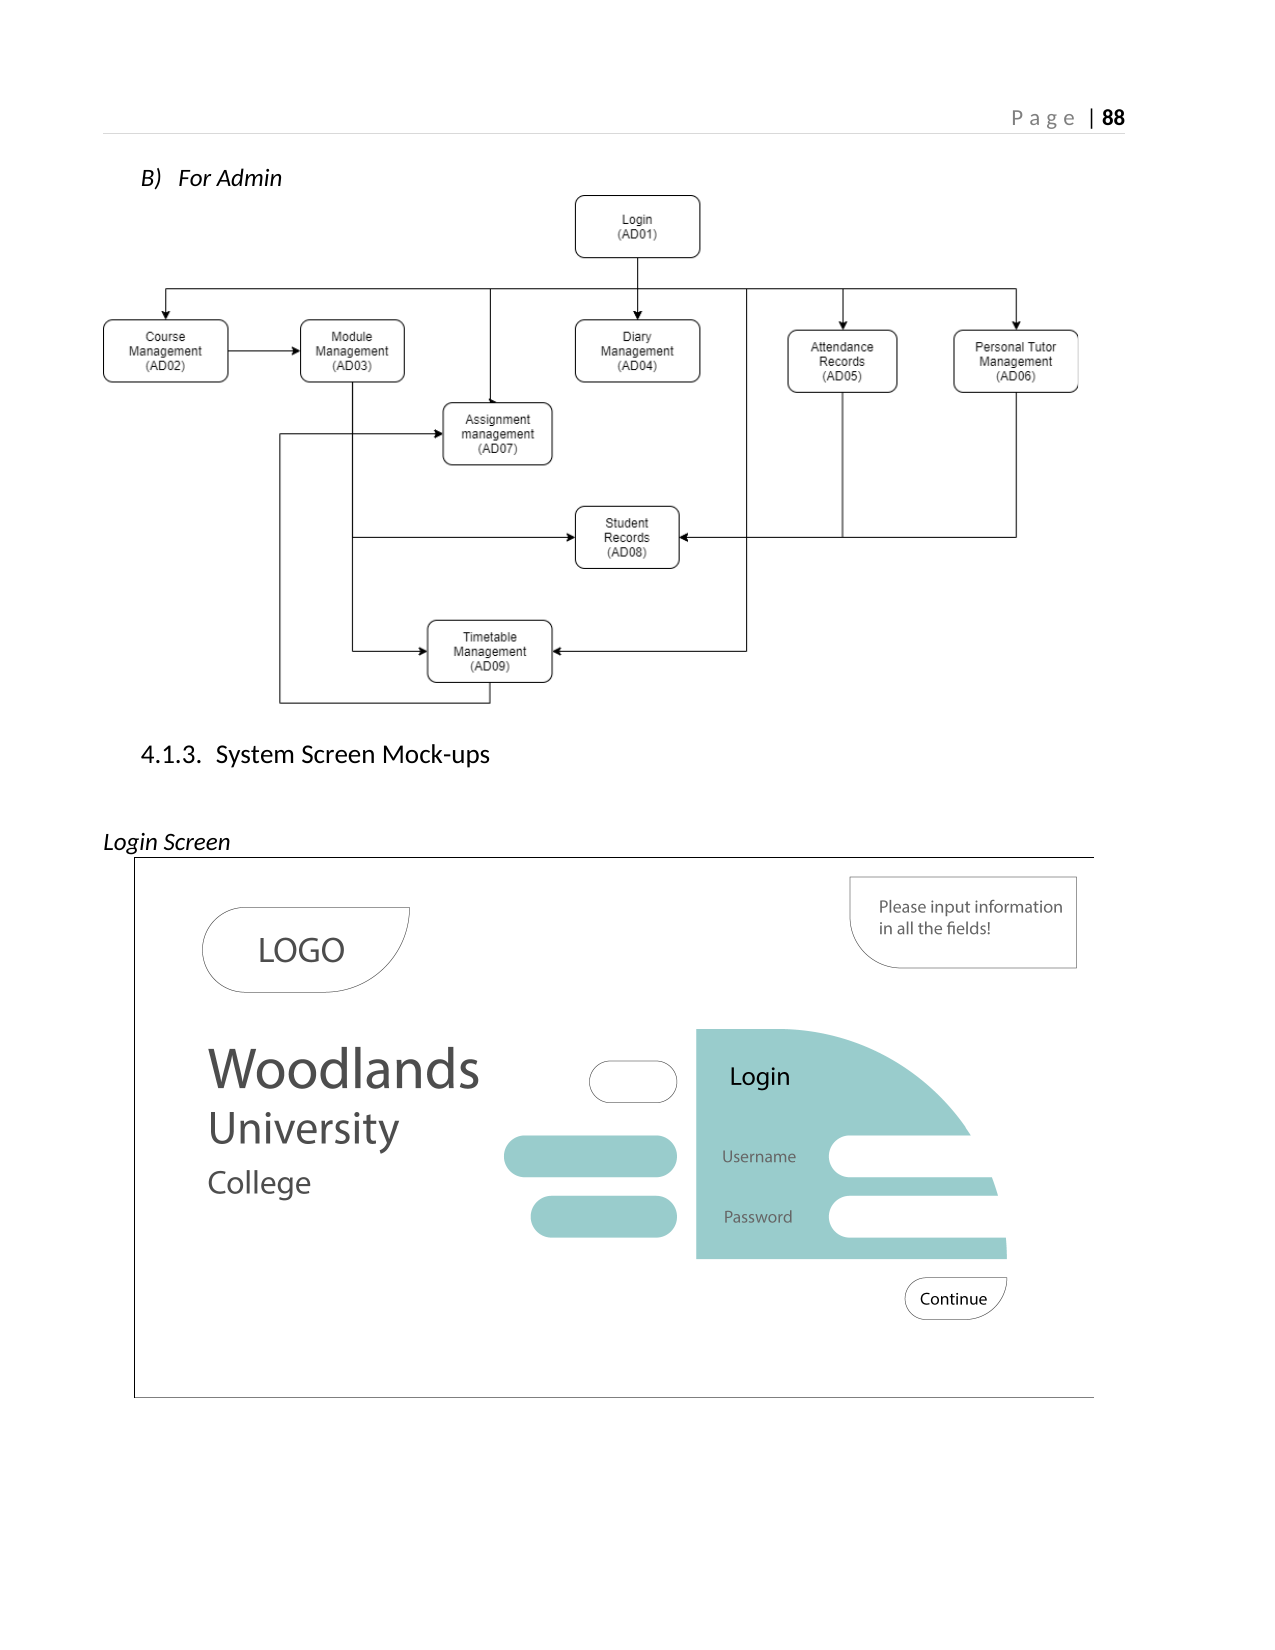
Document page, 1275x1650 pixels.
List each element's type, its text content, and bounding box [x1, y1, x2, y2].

subtitle System Screen Mock-ups [141, 738, 1125, 771]
subtitle Login Screen [103, 826, 1125, 856]
picture [134, 857, 1094, 1398]
picture [103, 195, 1079, 713]
subtitle For Admin [141, 162, 1125, 193]
